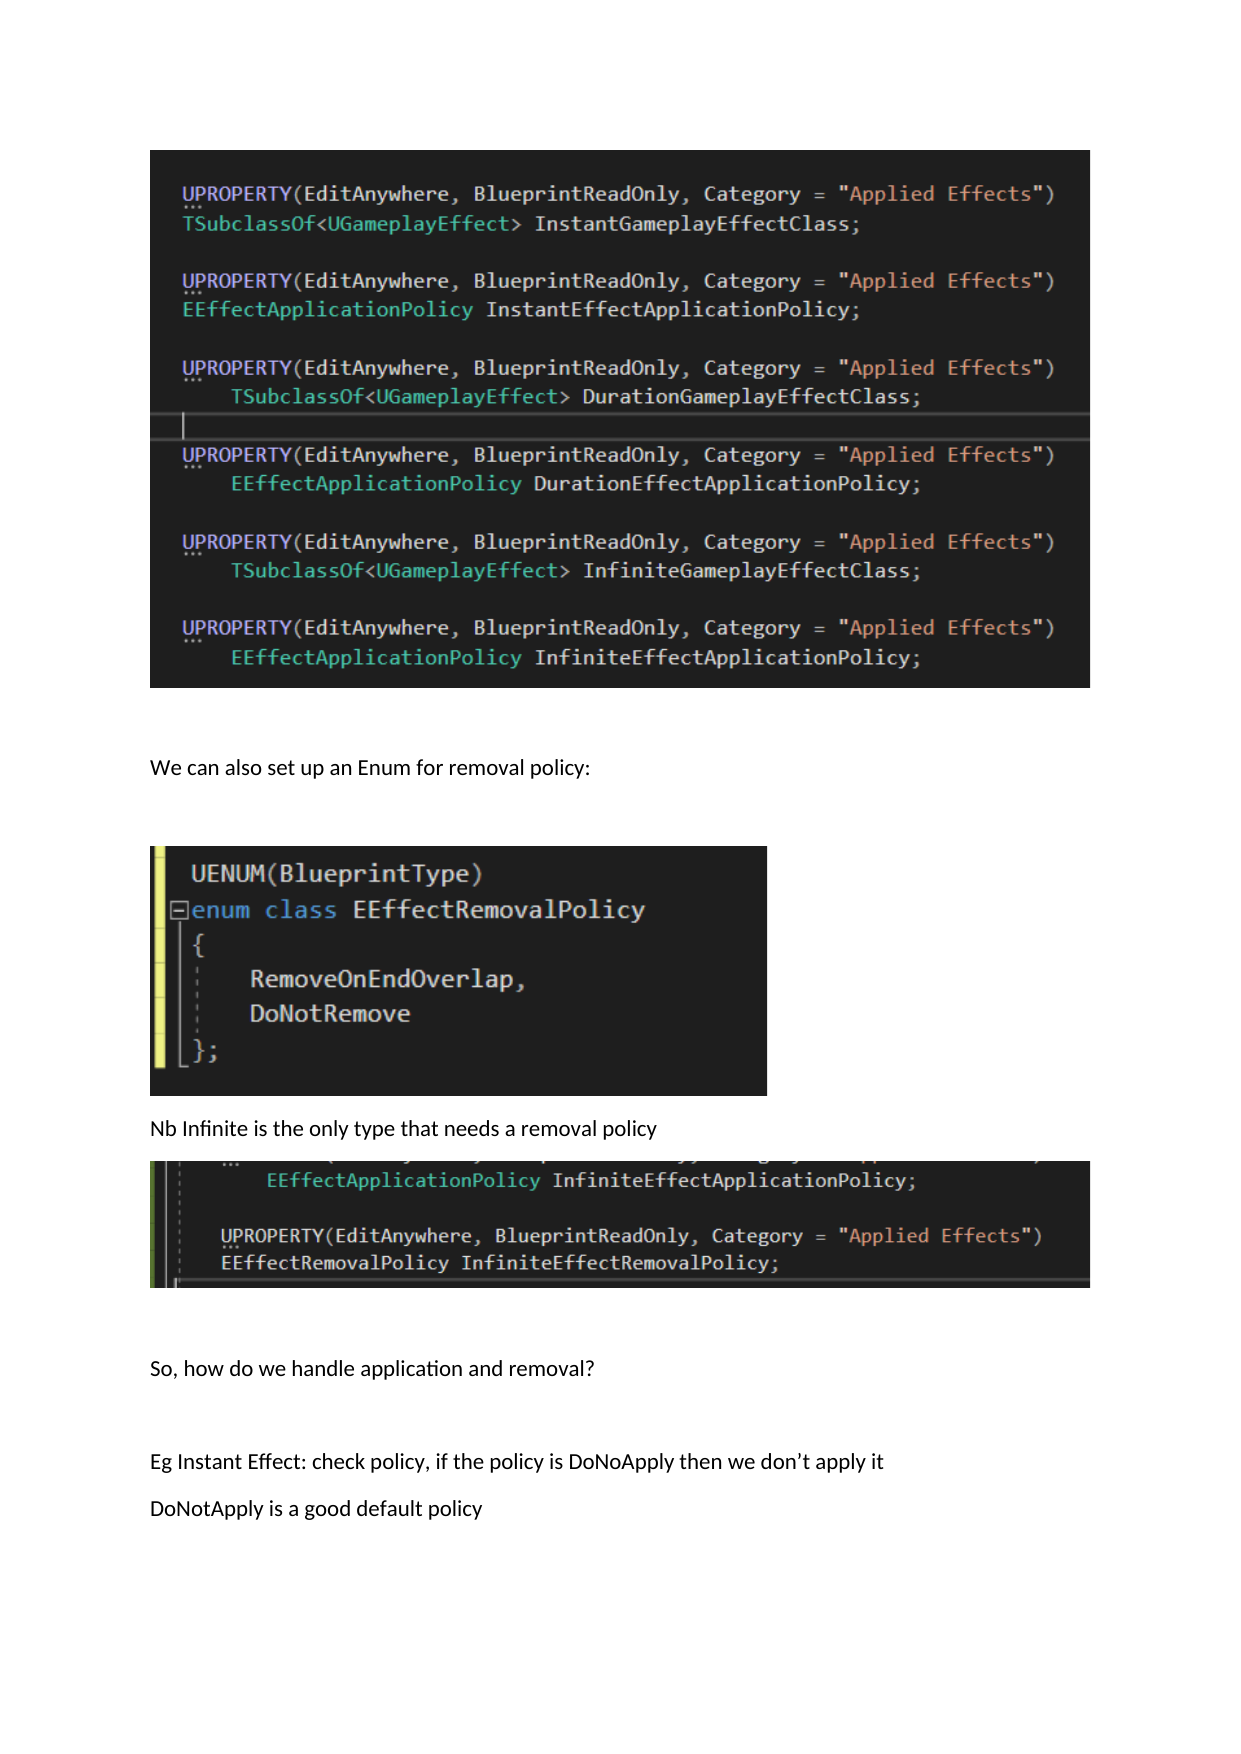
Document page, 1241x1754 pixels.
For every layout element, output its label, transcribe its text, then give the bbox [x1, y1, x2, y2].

text Eg Instant Effect: check policy, if the policy is DoNoApply then we don’t apply it [150, 1447, 1090, 1475]
picture [150, 846, 768, 1096]
text Nb Infinite is the only type that needs a removal policy [150, 1114, 1090, 1142]
text We can also set up an Enum for removal policy: [150, 753, 1090, 781]
text DoNotApply is a good default policy [150, 1494, 1090, 1522]
picture [150, 150, 1091, 688]
picture [150, 1161, 1091, 1288]
text So, how do we handle application and removal? [150, 1354, 1090, 1382]
